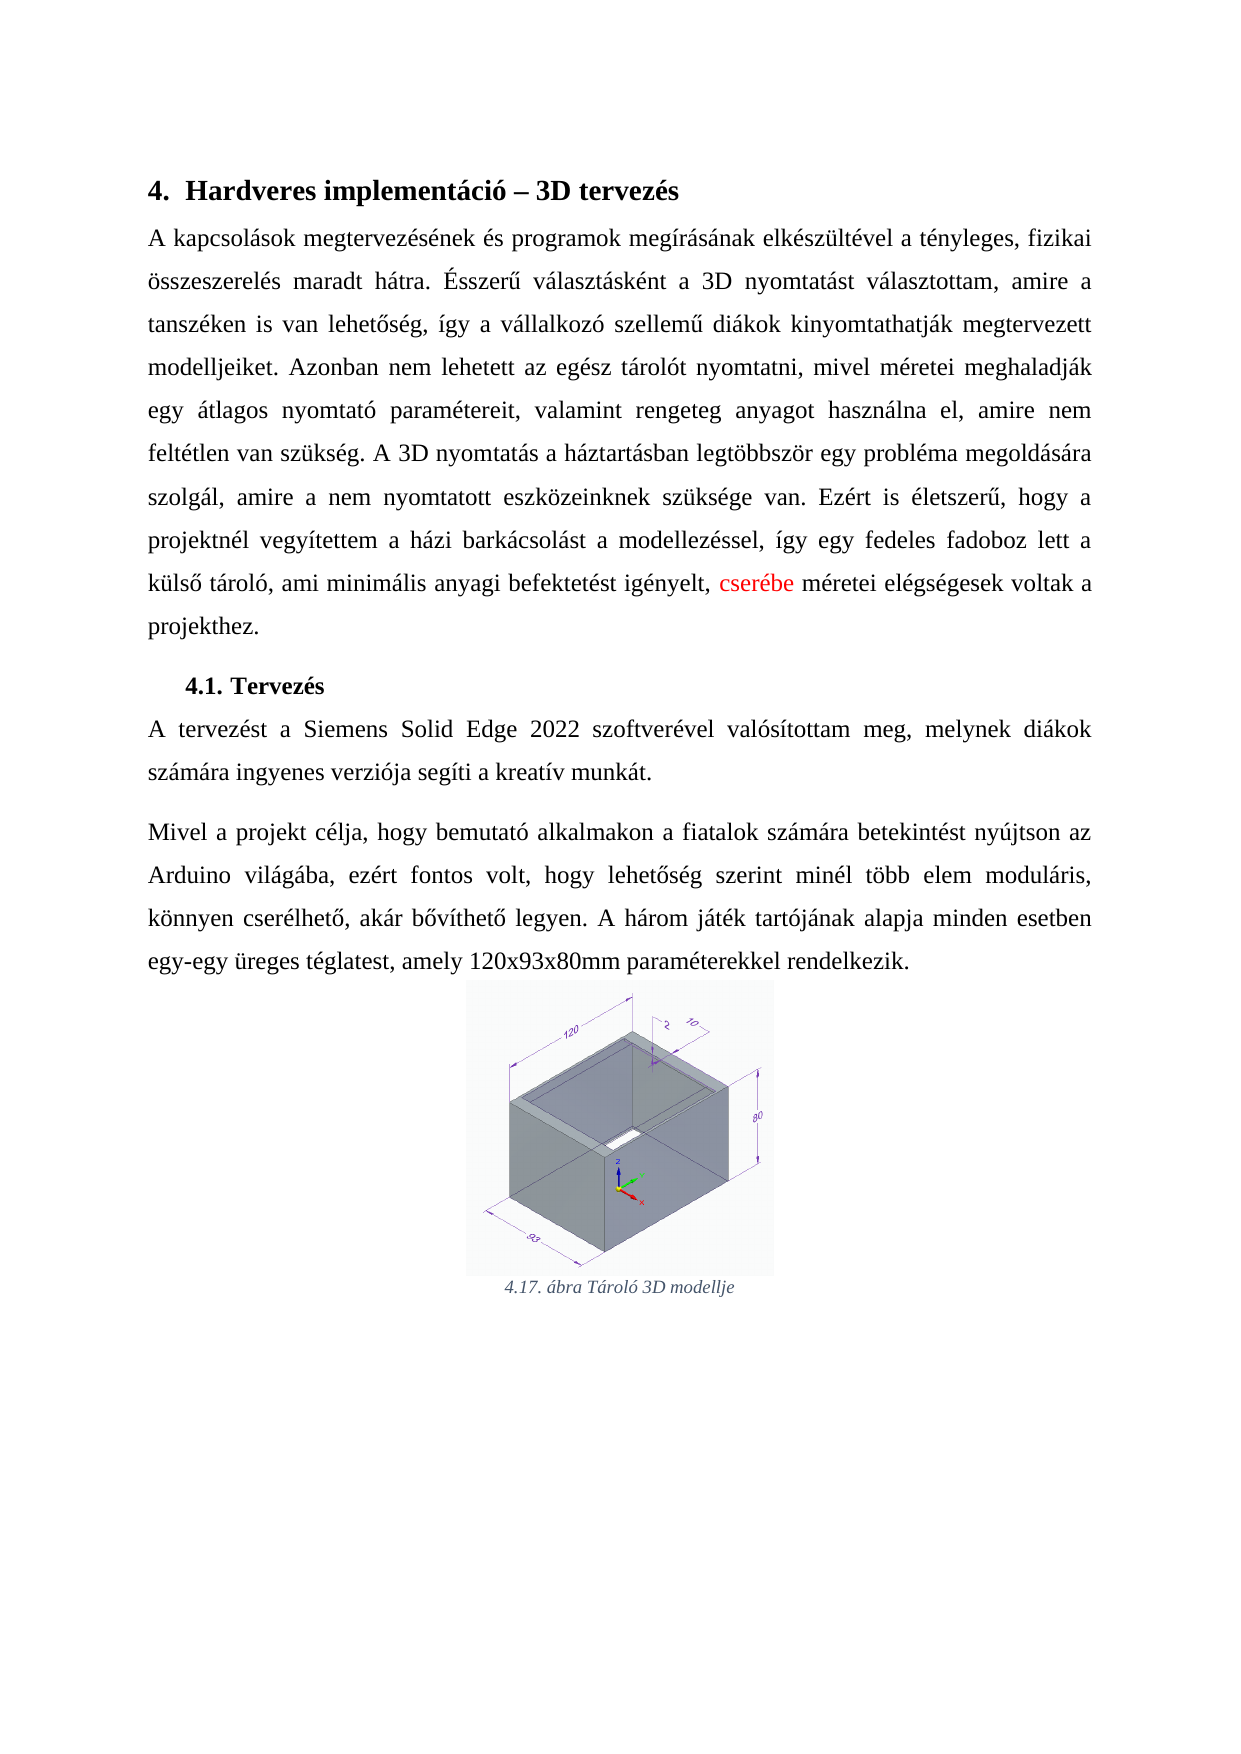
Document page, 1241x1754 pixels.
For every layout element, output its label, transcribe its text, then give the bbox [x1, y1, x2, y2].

text A kapcsolások megtervezésének és programok megírásának elkészültével a tényleges, fizikai összeszerelés maradt hátra. Ésszerű választásként a 3D nyomtatást választottam, amire a tanszéken is van lehetőség, így a vállalkozó szellemű diákok kinyomtathatják megtervezett modelljeiket. Azonban nem lehetett az egész tárolót nyomtatni, mivel méretei meghaladják egy átlagos nyomtató paramétereit, valamint rengeteg anyagot használna el, amire nem feltétlen van szükség. A 3D nyomtatás a háztartásban legtöbbször egy probléma megoldására szolgál, amire a nem nyomtatott eszközeinknek szüksége van. Ezért is életszerű, hogy a projektnél vegyítettem a házi barkácsolást a modellezéssel, így egy fedeles fadoboz lett a külső tároló, ami minimális anyagi befektetést igényelt, cserébe méretei elégségesek voltak a projekthez. [148, 223, 1093, 640]
subtitle Hardveres implementáció – 3D tervezés [148, 173, 1093, 206]
text A tervezést a Siemens Solid Edge 2022 szoftverével valósítottam meg, melynek diákok számára ingyenes verziója segíti a kreatív munkát. [148, 714, 1093, 786]
picture [466, 980, 774, 1276]
list Tervezés [185, 671, 1093, 699]
text Mivel a projekt célja, hogy bemutató alkalmakon a fiatalok számára betekintést nyújtson az Arduino világába, ezért fontos volt, hogy lehetőség szerint minél több elem moduláris, könnyen cserélhető, akár bővíthető legyen. A három játék tartójának alapja minden esetben egy-egy üreges téglatest, amely 120x93x80mm paraméterekkel rendelkezik. [148, 817, 1093, 975]
